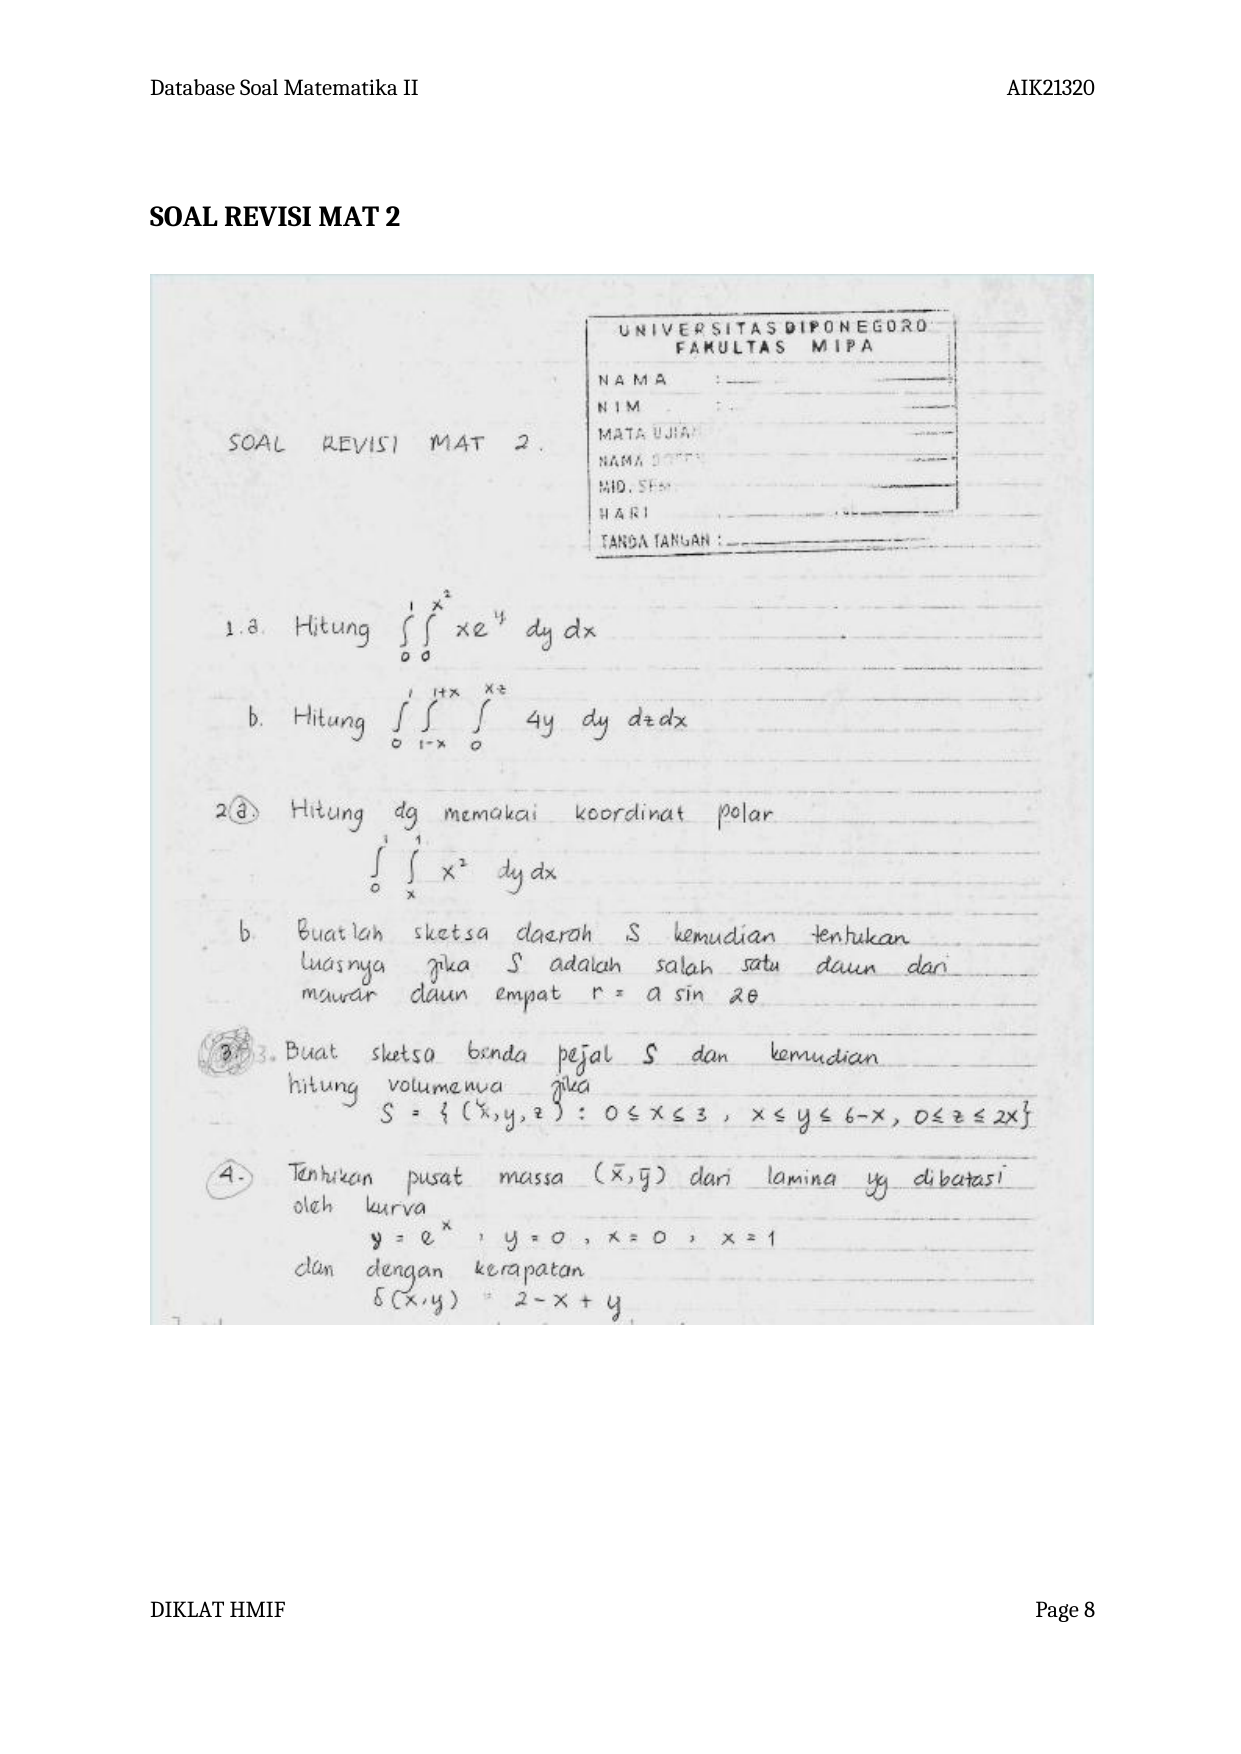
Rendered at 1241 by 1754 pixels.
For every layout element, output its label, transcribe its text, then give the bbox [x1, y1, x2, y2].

picture [150, 274, 1094, 1325]
subtitle SOAL REVISI MAT 2 [150, 200, 1090, 233]
